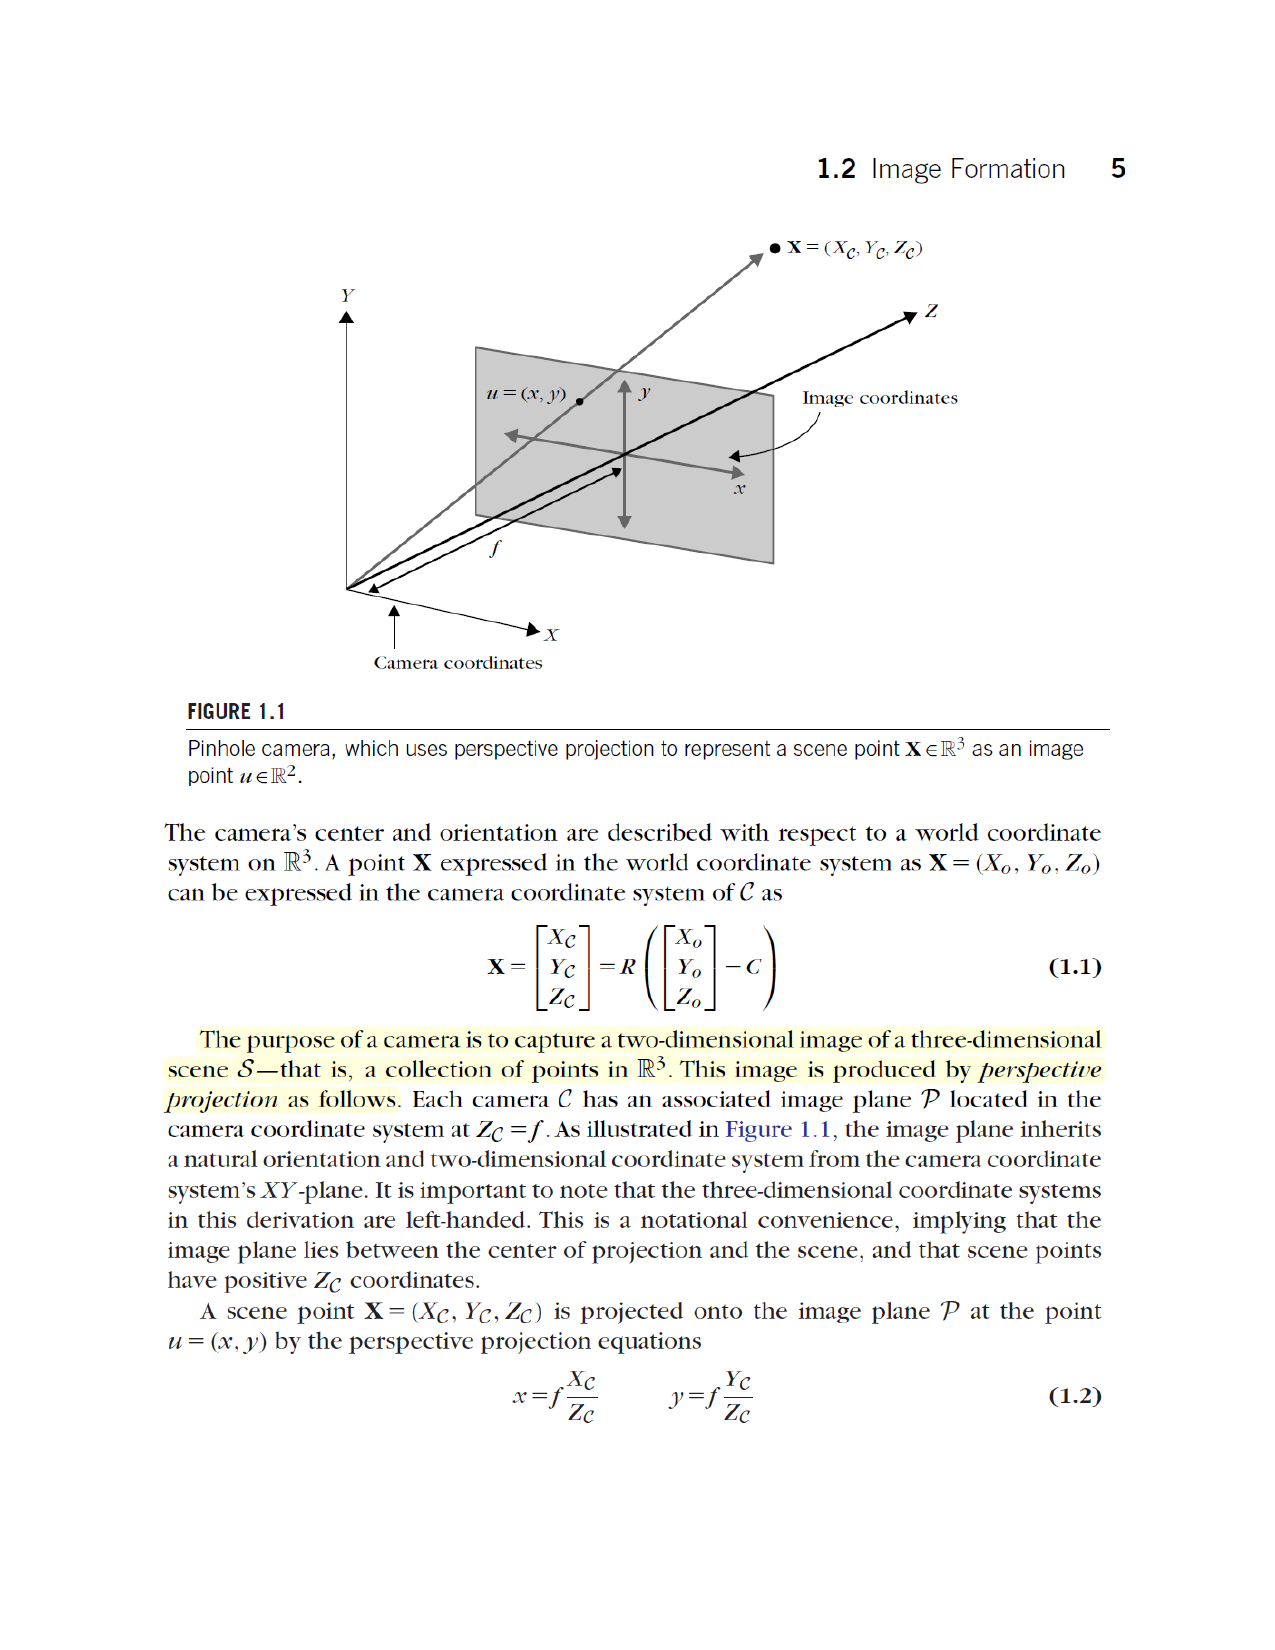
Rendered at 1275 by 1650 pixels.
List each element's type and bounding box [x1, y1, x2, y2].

picture [150, 150, 1125, 794]
picture [150, 812, 1125, 1430]
